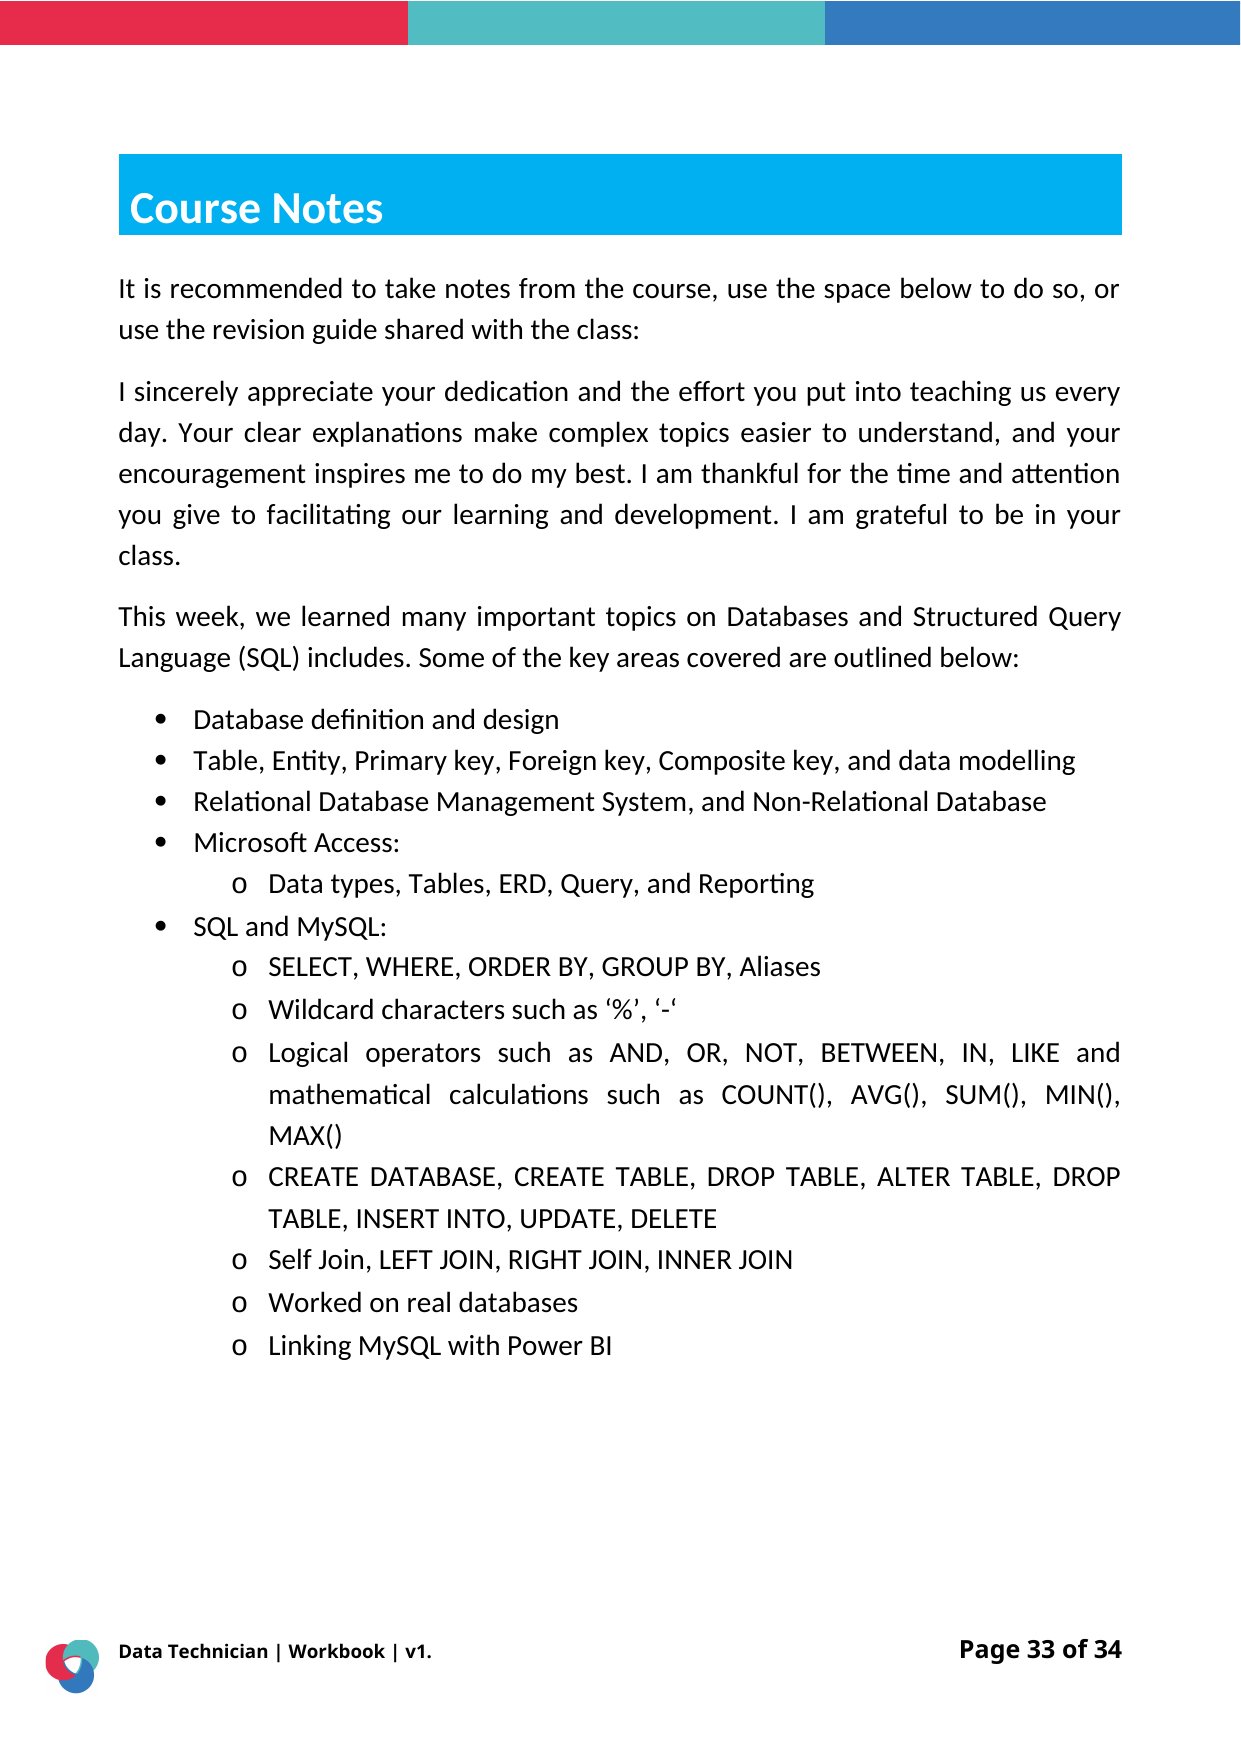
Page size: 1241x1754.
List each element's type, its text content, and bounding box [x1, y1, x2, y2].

list Worked on real databases [231, 1284, 1122, 1321]
picture [45, 1640, 100, 1694]
list Logical operators such as AND, OR, NOT, BETWEEN, IN, LIKE and mathematical calculations such as COUNT(), AVG(), SUM(), MIN(), MAX() [231, 1034, 1122, 1153]
list Self Join, LEFT JOIN, RIGHT JOIN, INNER JOIN [231, 1241, 1122, 1278]
text This week, we learned many important topics on Databases and Structured Query Language (SQL) includes. Some of the key areas covered are outlined below: [118, 598, 1122, 675]
list Linking MySQL with Power BI [231, 1327, 1122, 1364]
table_header Course Notes [119, 154, 1122, 235]
list CREATE DATABASE, CREATE TABLE, DROP TABLE, ALTER TABLE, DROP TABLE, INSERT INTO, UPDATE, DELETE [231, 1158, 1122, 1236]
text It is recommended to take notes from the course, use the space below to do so, or use the revision guide shared with the class: [118, 270, 1122, 347]
list Microsoft Access: [156, 824, 1122, 860]
text I sincerely appreciate your dedication and the effort you put into teaching us every day. Your clear explanations make complex topics easier to understand, and your encouragement inspires me to do my best. I am thankful for the time and attention you give to facilitating our learning and development. I am grateful to be in your class. [118, 373, 1122, 572]
list Data types, Tables, ERD, Query, and Reporting [231, 865, 1122, 902]
list SQL and MySQL: [156, 908, 1122, 943]
list Table, Entity, Primary key, Foreign key, Composite key, and data modelling [156, 742, 1122, 778]
list SELECT, WHERE, ORDER BY, GROUP BY, Aliases [231, 948, 1122, 986]
list Wildcard characters such as ‘%’, ‘-‘ [231, 991, 1122, 1028]
list Database definition and design [156, 701, 1122, 737]
list Relational Database Management System, and Non-Relational Database [156, 783, 1122, 819]
